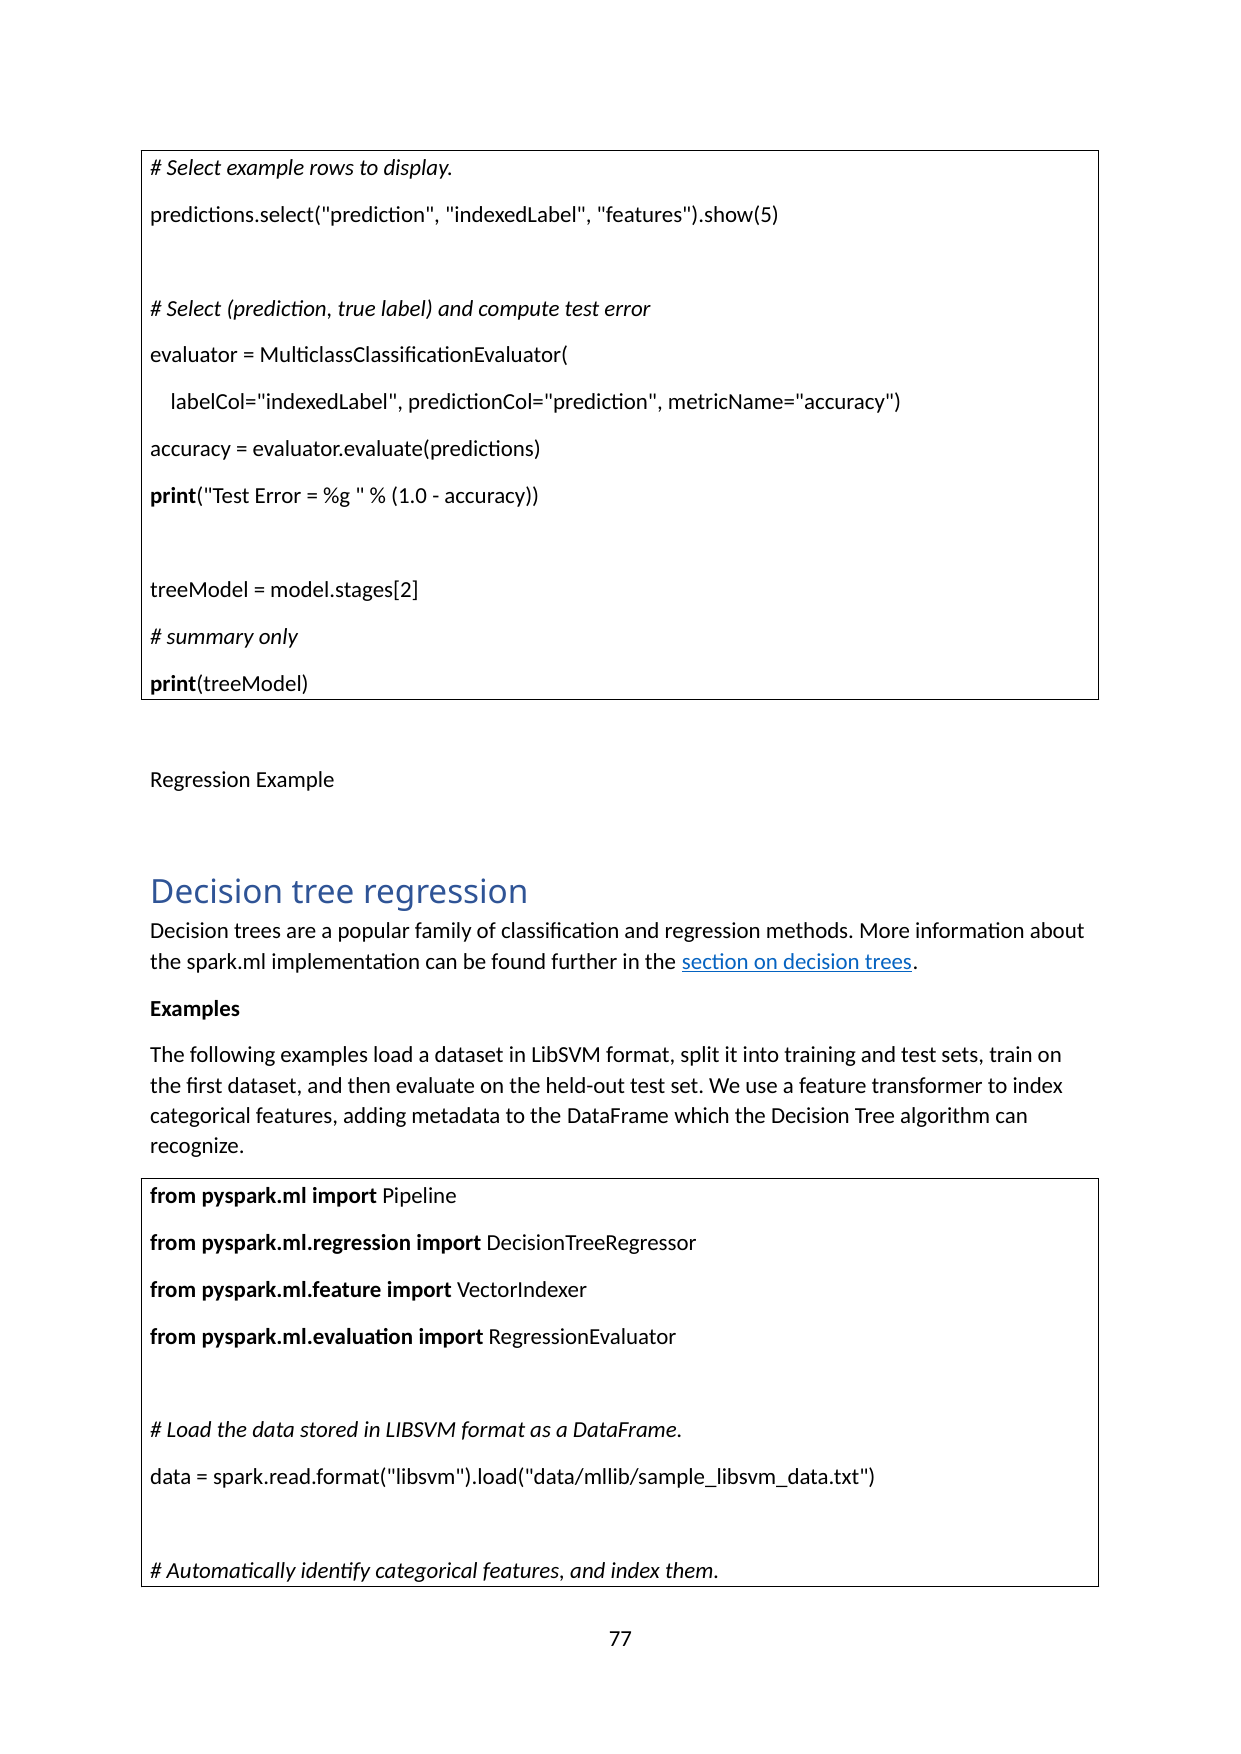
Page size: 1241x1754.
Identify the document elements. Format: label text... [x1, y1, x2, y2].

text # summary only [142, 619, 1098, 650]
text labelCol="indexedLabel", predictionCol="prediction", metricName="accuracy") [142, 384, 1098, 416]
text from pyspark.ml.feature import VectorIndexer [142, 1272, 1098, 1303]
text treeModel = model.stages[2] [142, 572, 1098, 603]
text # Select (prediction, true label) and compute test error [142, 291, 1098, 322]
text # Automatically identify categorical features, and index them. [142, 1553, 1098, 1586]
text accuracy = evaluator.evaluate(predictions) [142, 431, 1098, 462]
text from pyspark.ml.evaluation import RegressionEvaluator [142, 1319, 1098, 1350]
text The following examples load a dataset in LibSVM format, split it into training and test sets, train on the first dataset, and then evaluate on the held-out test set. We use a feature transformer to index categorical features, adding metadata to the DataFrame which the Decision Tree algorithm can recognize. [150, 1041, 1090, 1159]
text evaluator = MulticlassClassificationEvaluator( [142, 337, 1098, 369]
text from pyspark.ml import Pipeline [142, 1179, 1098, 1209]
text predictions.select("prediction", "indexedLabel", "features").show(5) [142, 197, 1098, 228]
text print(treeModel) [142, 666, 1098, 699]
subtitle Decision tree regression [150, 868, 1090, 913]
text Regression Example [150, 766, 1090, 794]
text # Load the data stored in LIBSVM format as a DataFrame. [142, 1412, 1098, 1444]
text from pyspark.ml.regression import DecisionTreeRegressor [142, 1225, 1098, 1256]
text data = spark.read.format("libsvm").load("data/mllib/sample_libsvm_data.txt") [142, 1459, 1098, 1491]
text Examples [150, 994, 1090, 1022]
text Decision trees are a popular family of classification and regression methods. More information about the spark.ml implementation can be found further in the section on decision trees. [150, 917, 1090, 975]
text # Select example rows to display. [142, 151, 1098, 181]
text print("Test Error = %g " % (1.0 - accuracy)) [142, 478, 1098, 509]
